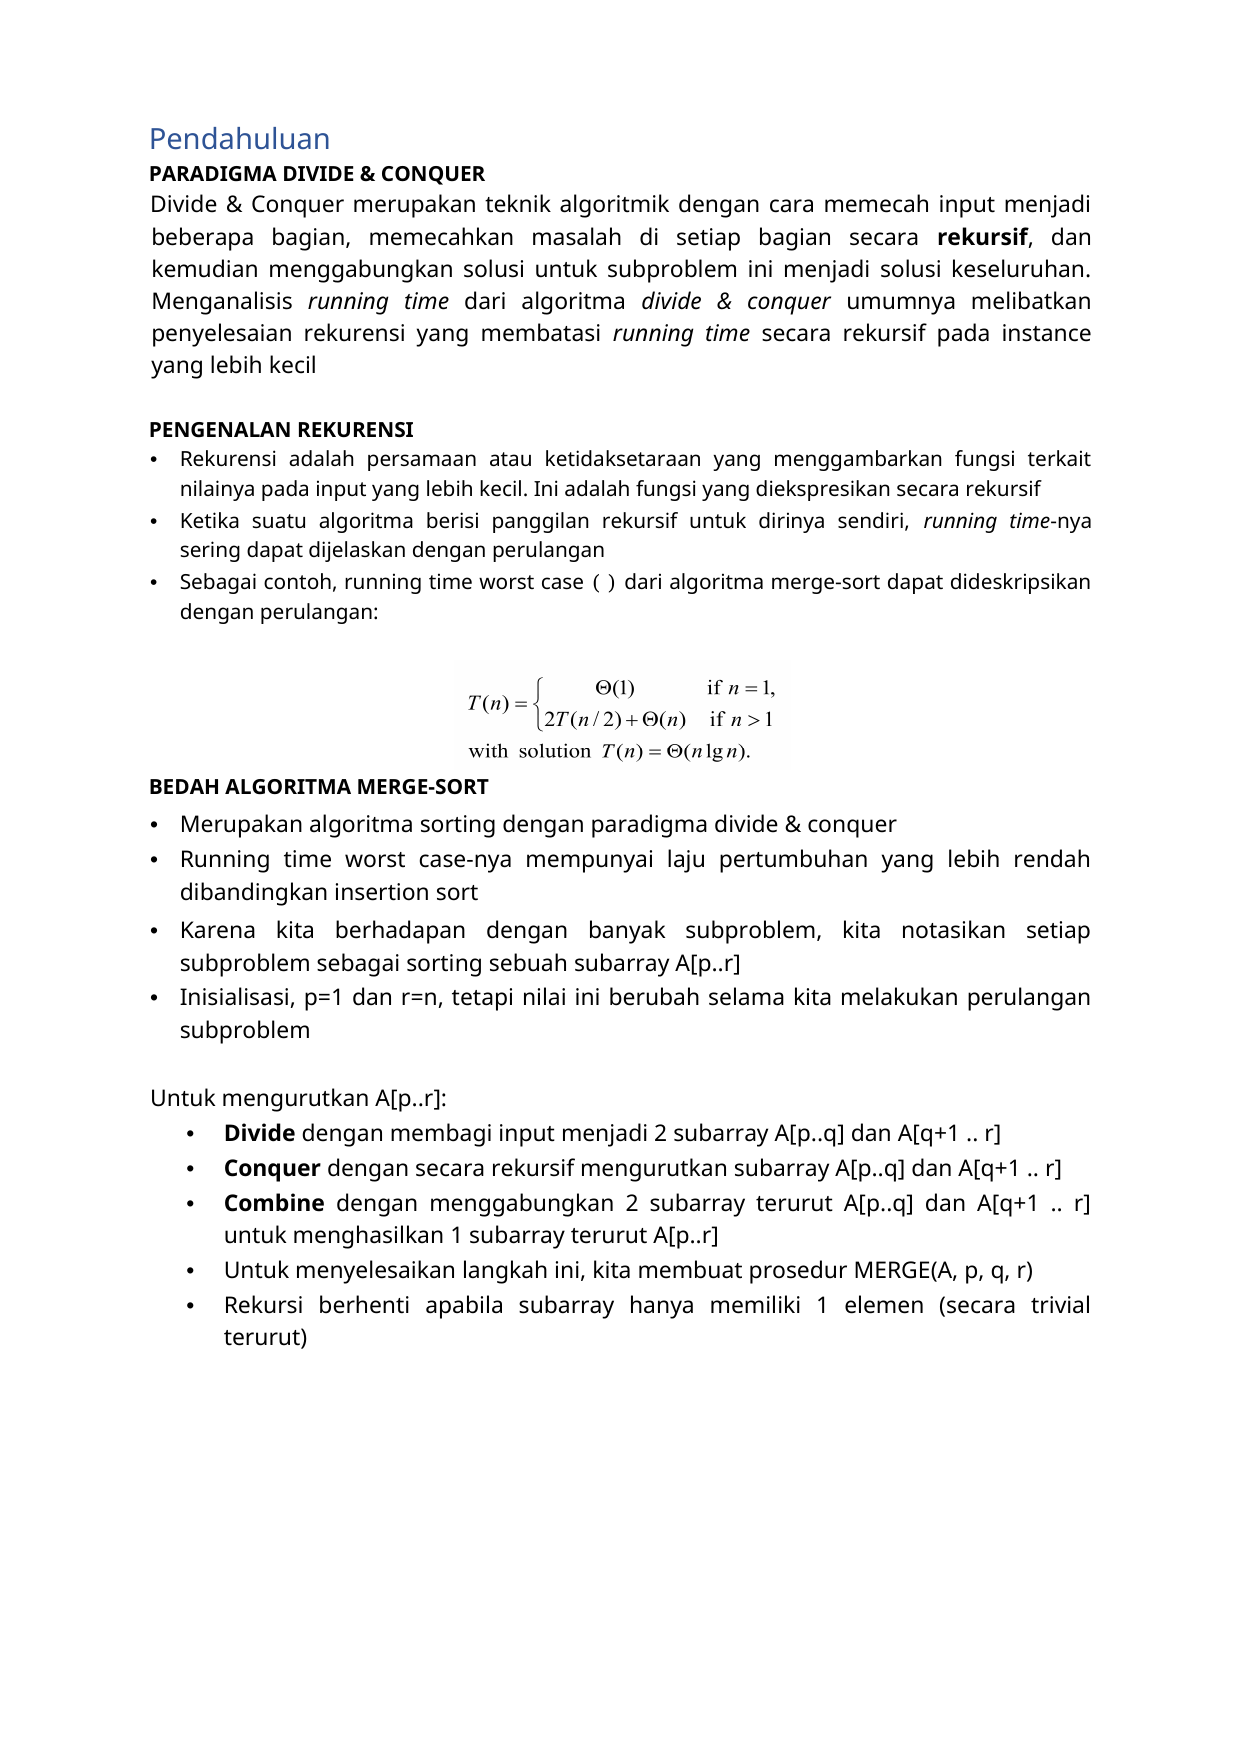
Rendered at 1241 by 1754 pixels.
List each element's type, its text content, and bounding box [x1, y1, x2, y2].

list Inisialisasi, p=1 dan r=n, tetapi nilai ini berubah selama kita melakukan perulangan subproblem [150, 981, 1092, 1045]
list Merupakan algoritma sorting dengan paradigma divide & conquer [150, 808, 1092, 839]
text Divide & Conquer merupakan teknik algoritmik dengan cara memecah input menjadi beberapa bagian, memecahkan masalah di setiap bagian secara rekursif, dan kemudian menggabungkan solusi untuk subproblem ini menjadi solusi keseluruhan. Menganalisis running time dari algoritma divide & conquer umumnya melibatkan penyelesaian rekurensi yang membatasi running time secara rekursif pada instance yang lebih kecil [150, 188, 1092, 381]
subtitle BEDAH ALGORITMA MERGE-SORT [148, 772, 1091, 801]
list Rekursi berhenti apabila subarray hanya memiliki 1 elemen (secara trivial terurut) [186, 1289, 1092, 1352]
list Divide dengan membagi input menjadi 2 subarray A[p..q] dan A[q+1 .. r] [186, 1117, 1092, 1148]
list Untuk menyelesaikan langkah ini, kita membuat prosedur MERGE(A, p, q, r) [186, 1254, 1092, 1285]
subtitle PENGENALAN REKURENSI [148, 415, 1091, 444]
subtitle Pendahuluan [148, 118, 1091, 158]
list Sebagai contoh, running time worst case ( ) dari algoritma merge-sort dapat dideskripsikan dengan perulangan: [150, 567, 1092, 625]
picture [454, 660, 791, 770]
list Rekurensi adalah persamaan atau ketidaksetaraan yang menggambarkan fungsi terkait nilainya pada input yang lebih kecil. Ini adalah fungsi yang diekspresikan secara rekursif [150, 444, 1092, 502]
list Conquer dengan secara rekursif mengurutkan subarray A[p..q] dan A[q+1 .. r] [186, 1152, 1092, 1183]
list Ketika suatu algoritma berisi panggilan rekursif untuk dirinya sendiri, running time-nya sering dapat dijelaskan dengan perulangan [150, 506, 1092, 564]
subtitle PARADIGMA DIVIDE & CONQUER [148, 159, 1091, 187]
list Karena kita berhadapan dengan banyak subproblem, kita notasikan setiap subproblem sebagai sorting sebuah subarray A[p..r] [150, 914, 1092, 978]
list Combine dengan menggabungkan 2 subarray terurut A[p..q] dan A[q+1 .. r] untuk menghasilkan 1 subarray terurut A[p..r] [186, 1187, 1092, 1250]
list Running time worst case-nya mempunyai laju pertumbuhan yang lebih rendah dibandingkan insertion sort [150, 843, 1092, 907]
text Untuk mengurutkan A[p..r]: [150, 1082, 1092, 1113]
